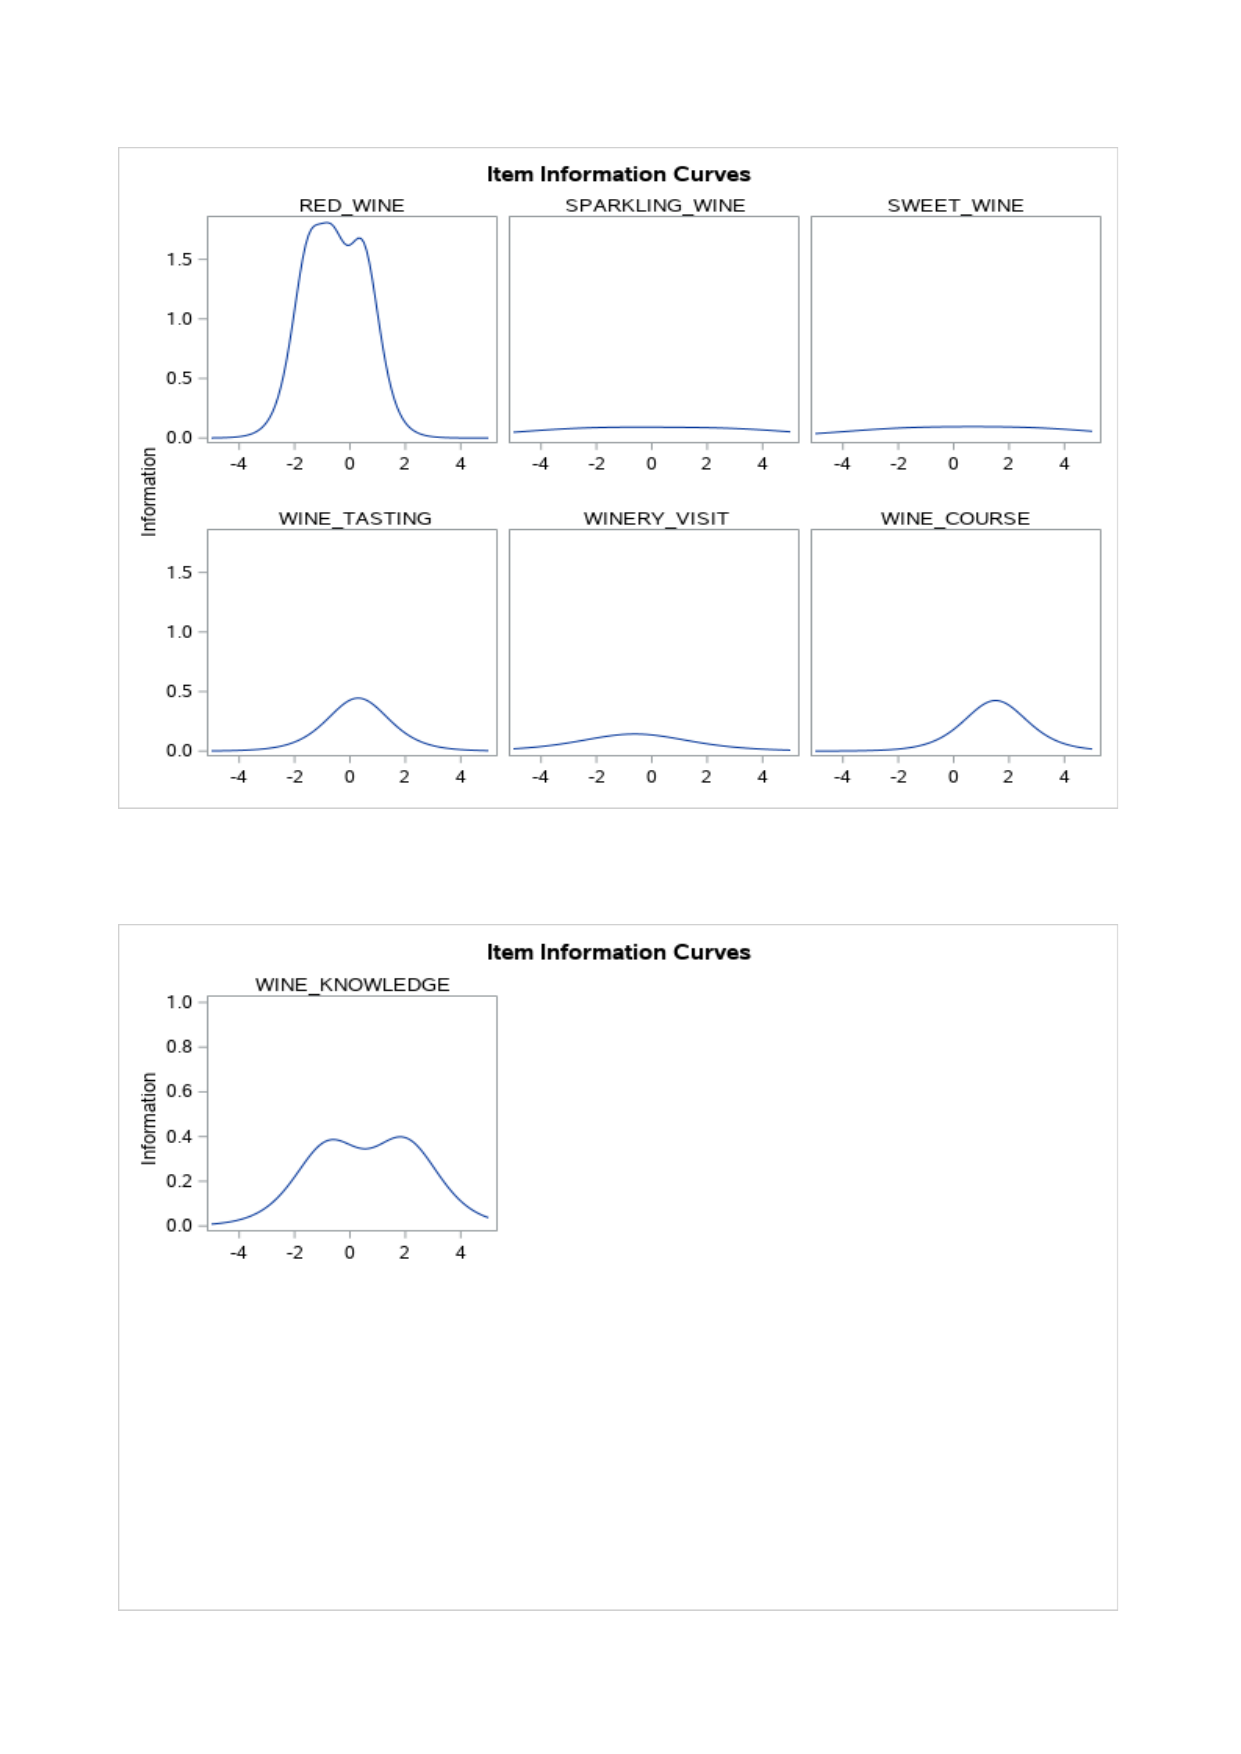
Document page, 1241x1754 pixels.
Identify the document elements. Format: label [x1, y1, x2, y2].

picture [118, 924, 1119, 1611]
picture [118, 147, 1119, 809]
